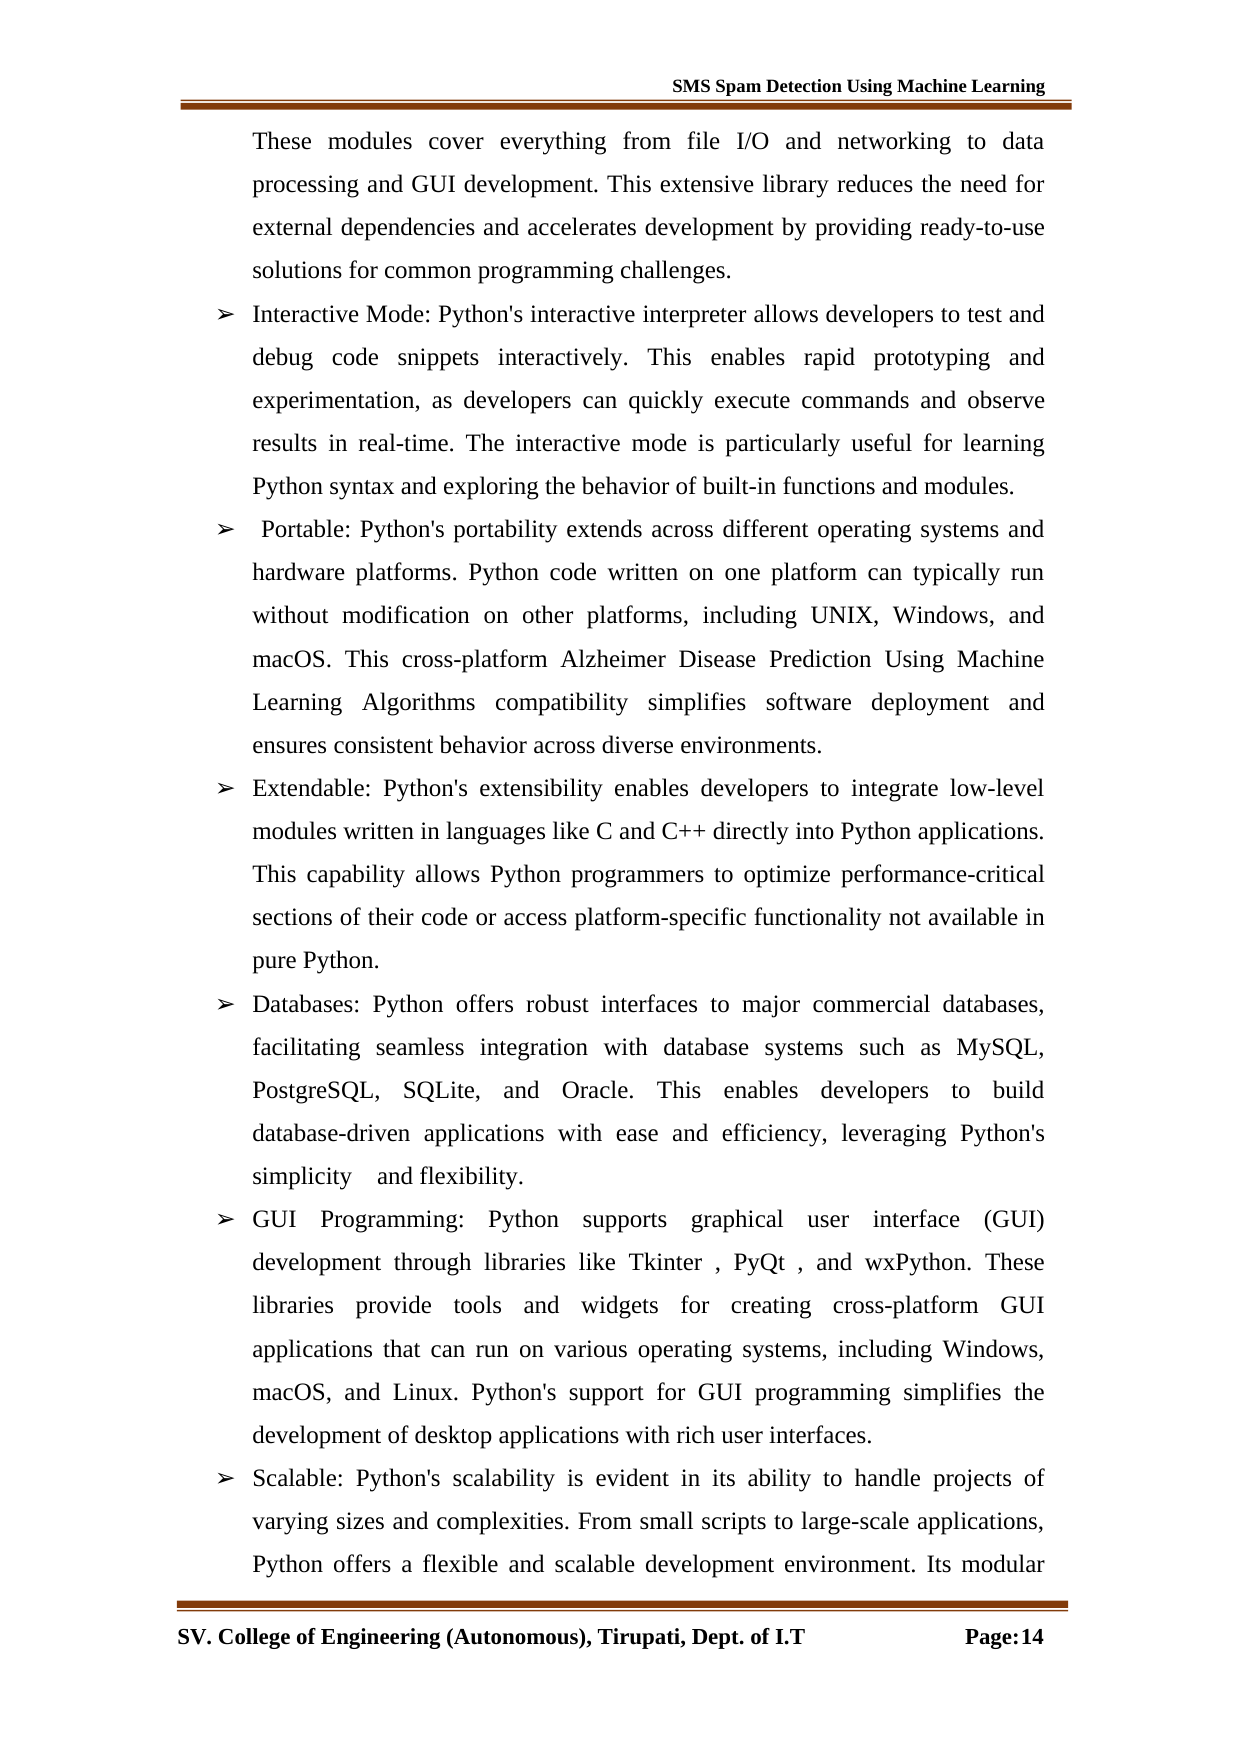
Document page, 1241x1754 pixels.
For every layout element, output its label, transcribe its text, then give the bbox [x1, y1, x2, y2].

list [214, 126, 1045, 284]
list Interactive Mode: Python's interactive interpreter allows developers to test and debug code snippets interactively. This enables rapid prototyping and experimentation, as developers can quickly execute commands and observe results in real-time. The interactive mode is particularly useful for learning Python syntax and exploring the behavior of built-in functions and modules. [214, 299, 1045, 500]
list Databases: Python offers robust interfaces to major commercial databases, facilitating seamless integration with database systems such as MySQL, PostgreSQL, SQLite, and Oracle. This enables developers to build database-driven applications with ease and efficiency, leveraging Python's simplicity and flexibility. [214, 989, 1045, 1190]
list Extendable: Python's extensibility enables developers to integrate low-level modules written in languages like C and C++ directly into Python applications. This capability allows Python programmers to optimize performance-critical sections of their code or access platform-specific functionality not available in pure Python. [214, 773, 1045, 974]
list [214, 1463, 1045, 1578]
list Portable: Python's portability extends across different operating systems and hardware platforms. Python code written on one platform can typically run without modification on other platforms, including UNIX, Windows, and macOS. This cross-platform Alzheimer Disease Prediction Using Machine Learning Algorithms compatibility simplifies software deployment and ensures consistent behavior across diverse environments. [214, 514, 1045, 759]
list GUI Programming: Python supports graphical user interface (GUI) development through libraries like Tkinter , PyQt , and wxPython. These libraries provide tools and widgets for creating cross-platform GUI applications that can run on various operating systems, including Windows, macOS, and Linux. Python's support for GUI programming simplifies the development of desktop applications with rich user interfaces. [214, 1204, 1045, 1449]
